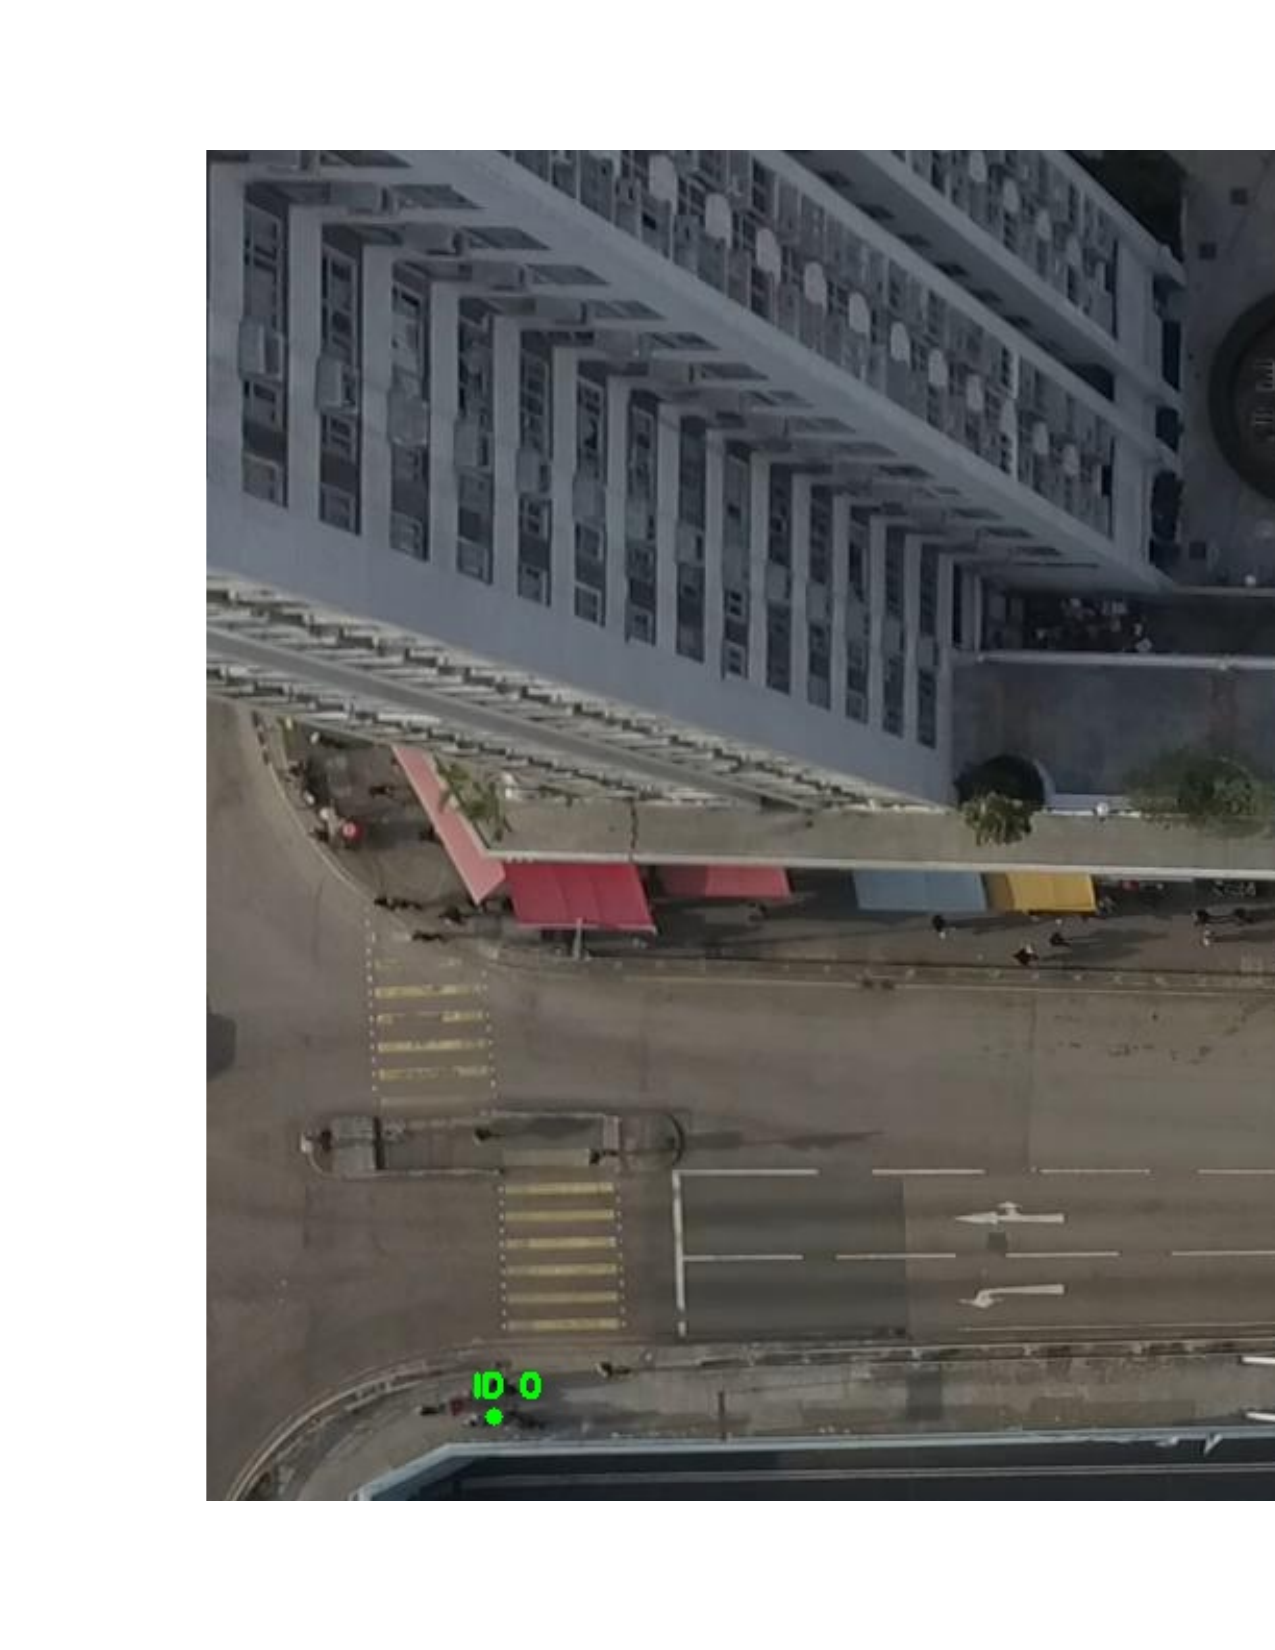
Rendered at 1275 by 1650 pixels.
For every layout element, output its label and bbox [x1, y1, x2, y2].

picture [206, 150, 1275, 1501]
